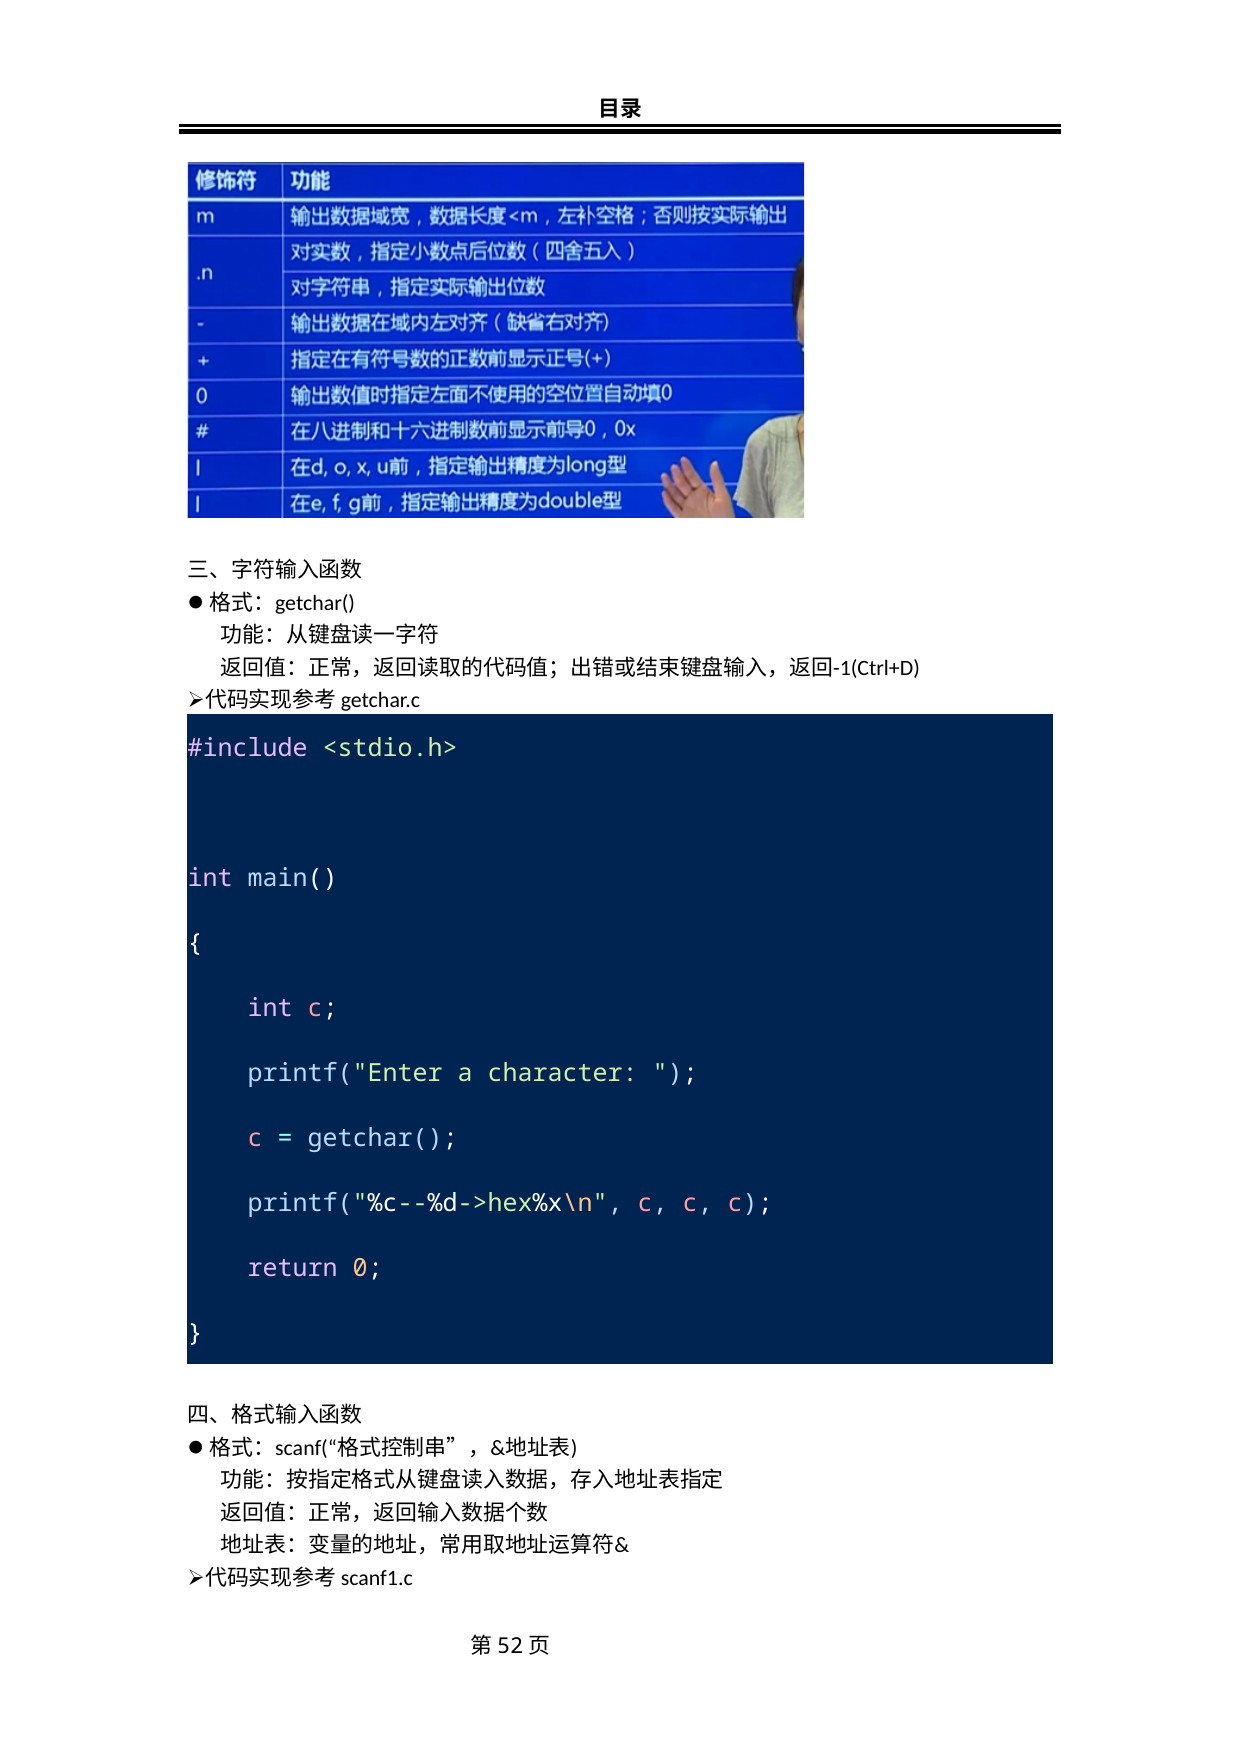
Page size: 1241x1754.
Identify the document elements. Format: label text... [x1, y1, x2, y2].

list 功能：从键盘读一字符 [187, 617, 1053, 649]
list 格式：scanf(“格式控制串”，&地址表) [187, 1429, 1053, 1462]
text int c; [187, 974, 1053, 1039]
text { [187, 909, 1053, 974]
list 返回值：正常，返回输入数据个数 [187, 1494, 1053, 1527]
list 字符输入函数 [187, 552, 1053, 584]
text c = getchar(); [187, 1104, 1053, 1169]
text return 0; [187, 1234, 1053, 1299]
text printf("Enter a character: "); [187, 1039, 1053, 1104]
list 格式输入函数 [187, 1397, 1053, 1429]
list 功能：按指定格式从键盘读入数据，存入地址表指定 [187, 1462, 1053, 1494]
text int main() [187, 844, 1053, 909]
list 返回值：正常，返回读取的代码值；出错或结束键盘输入，返回-1(Ctrl+D) [187, 649, 1053, 682]
picture [187, 162, 805, 518]
text } [187, 1299, 1053, 1364]
list 格式：getchar() [187, 584, 1053, 617]
list 地址表：变量的地址，常用取地址运算符& [187, 1527, 1053, 1559]
list 代码实现参考getchar.c [187, 682, 1053, 714]
text #include <stdio.h> [187, 714, 1053, 779]
text printf("%c--%d->hex%x\n", c, c, c); [187, 1169, 1053, 1234]
list 代码实现参考scanf1.c [187, 1559, 1053, 1592]
